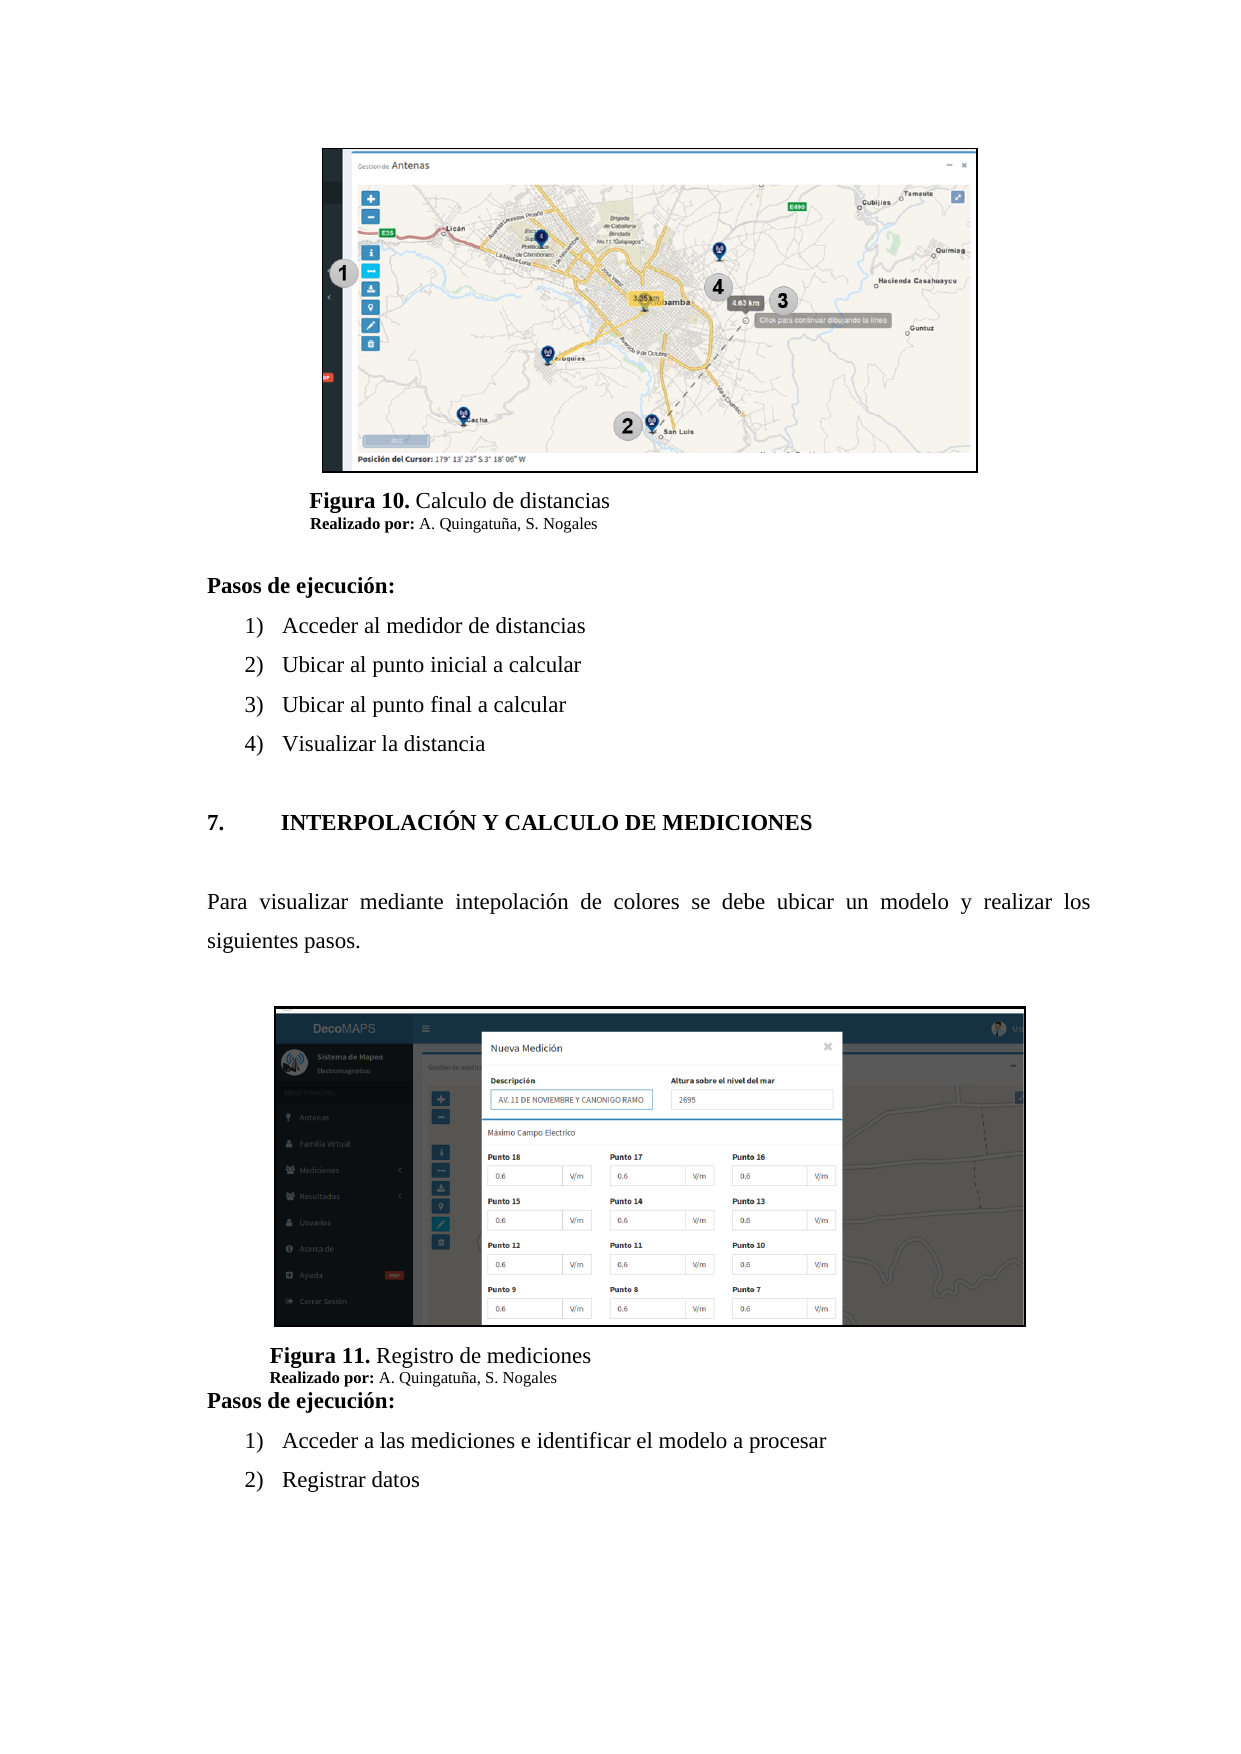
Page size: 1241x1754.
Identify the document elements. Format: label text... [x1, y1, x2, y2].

list Ubicar al punto final a calcular [244, 691, 1092, 717]
list Pasos de ejecución: [207, 1387, 1092, 1413]
list 7. INTERPOLACIÓN Y CALCULO DE MEDICIONES [207, 809, 1092, 835]
text Figura 11. Registro de mediciones [207, 1342, 1092, 1368]
list Acceder a las mediciones e identificar el modelo a procesar [244, 1427, 1092, 1453]
list Visualizar la distancia [244, 730, 1092, 756]
picture [276, 1009, 1024, 1325]
list Acceder al medidor de distancias [244, 612, 1092, 638]
list Ubicar al punto inicial a calcular [244, 651, 1092, 677]
list Para visualizar mediante intepolación de colores se debe ubicar un modelo y realizar los siguientes pasos. [207, 888, 1092, 954]
list Pasos de ejecución: [207, 572, 1092, 598]
picture [323, 149, 976, 471]
text Figura 10. Calculo de distancias [207, 487, 1092, 513]
text Realizado por: A. Quingatuña, S. Nogales [207, 1368, 1092, 1387]
text Realizado por: A. Quingatuña, S. Nogales [207, 513, 1092, 533]
list Registrar datos [244, 1466, 1092, 1492]
